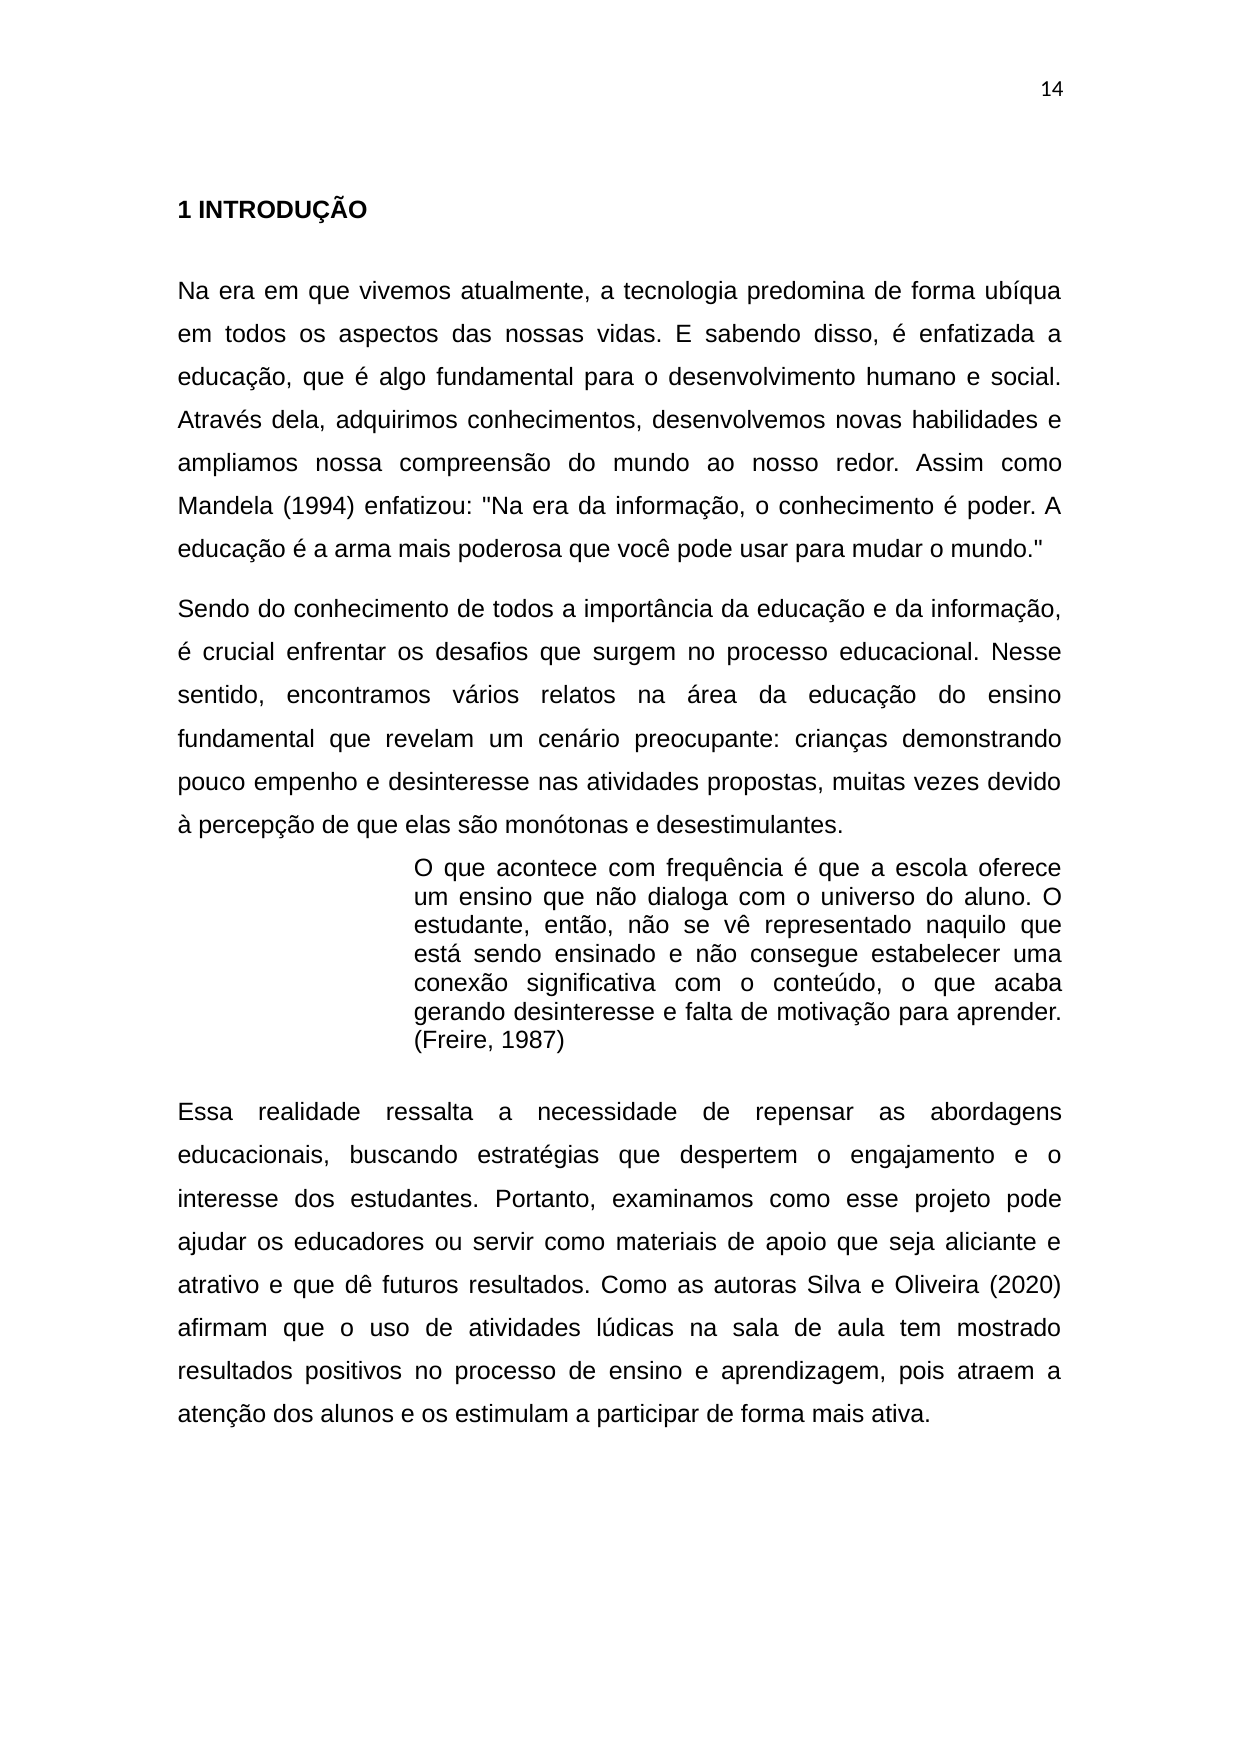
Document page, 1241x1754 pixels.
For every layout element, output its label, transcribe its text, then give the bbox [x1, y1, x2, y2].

subtitle 1 INTRODUÇÃO [177, 195, 1063, 224]
text Na era em que vivemos atualmente, a tecnologia predomina de forma ubíqua em todos os aspectos das nossas vidas. E sabendo disso, é enfatizada a educação, que é algo fundamental para o desenvolvimento humano e social. Através dela, adquirimos conhecimentos, desenvolvemos novas habilidades e ampliamos nossa compreensão do mundo ao nosso redor. Assim como Mandela (1994) enfatizou: "Na era da informação, o conhecimento é poder. A educação é a arma mais poderosa que você pode usar para mudar o mundo." [177, 276, 1063, 563]
text Essa realidade ressalta a necessidade de repensar as abordagens educacionais, buscando estratégias que despertem o engajamento e o interesse dos estudantes. Portanto, examinamos como esse projeto pode ajudar os educadores ou servir como materiais de apoio que seja aliciante e atrativo e que dê futuros resultados. Como as autoras Silva e Oliveira (2020) afirmam que o uso de atividades lúdicas na sala de aula tem mostrado resultados positivos no processo de ensino e aprendizagem, pois atraem a atenção dos alunos e os estimulam a participar de forma mais ativa. [177, 1097, 1063, 1428]
text Sendo do conhecimento de todos a importância da educação e da informação, é crucial enfrentar os desafios que surgem no processo educacional. Nesse sentido, encontramos vários relatos na área da educação do ensino fundamental que revelam um cenário preocupante: crianças demonstrando pouco empenho e desinteresse nas atividades propostas, muitas vezes devido à percepção de que elas são monótonas e desestimulantes. [177, 594, 1063, 838]
text O que acontece com frequência é que a escola oferece um ensino que não dialoga com o universo do aluno. O estudante, então, não se vê representado naquilo que está sendo ensinado e não consegue estabelecer uma conexão significativa com o conteúdo, o que acaba gerando desinteresse e falta de motivação para aprender. (Freire, 1987) [413, 853, 1063, 1054]
